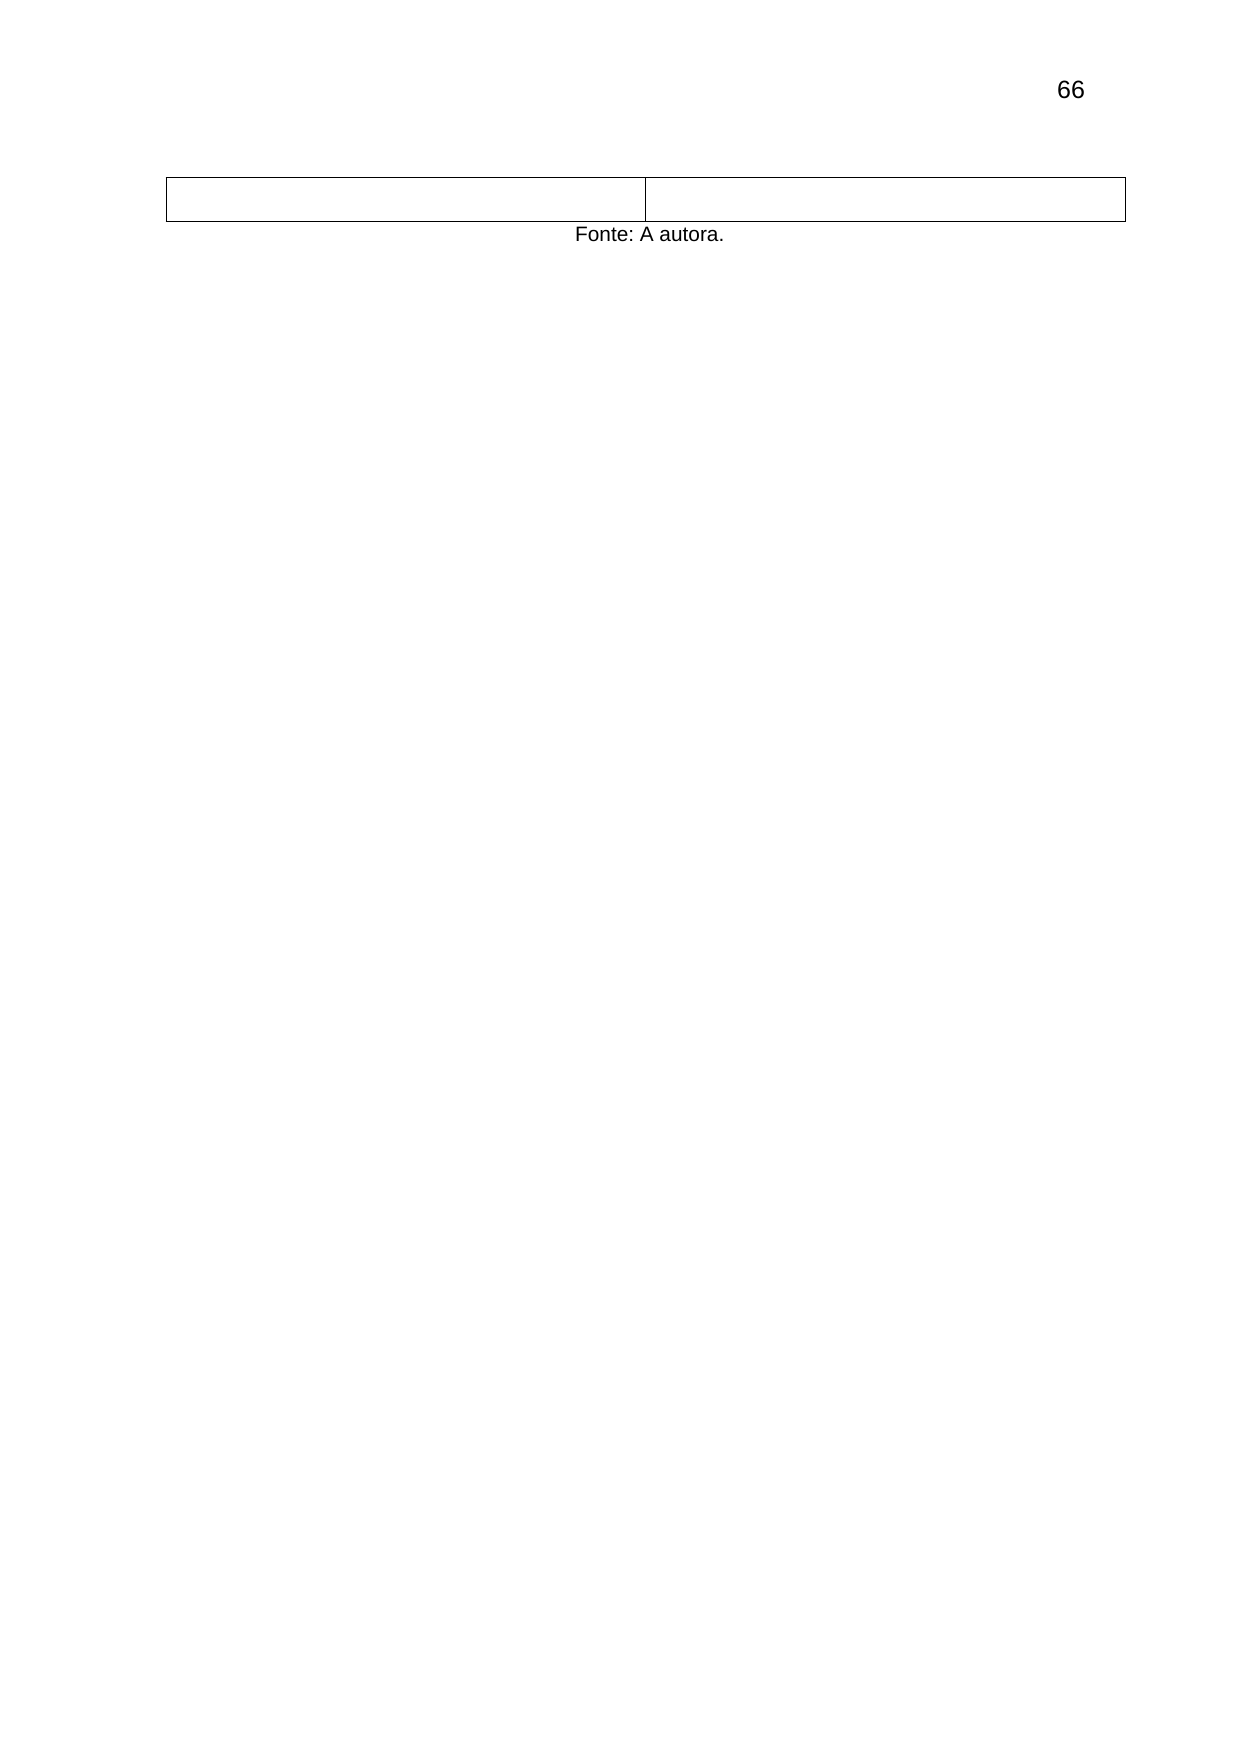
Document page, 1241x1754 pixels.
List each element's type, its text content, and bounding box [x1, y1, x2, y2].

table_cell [646, 178, 1125, 221]
text Fonte: A autora. [177, 222, 1122, 246]
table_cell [167, 178, 645, 221]
